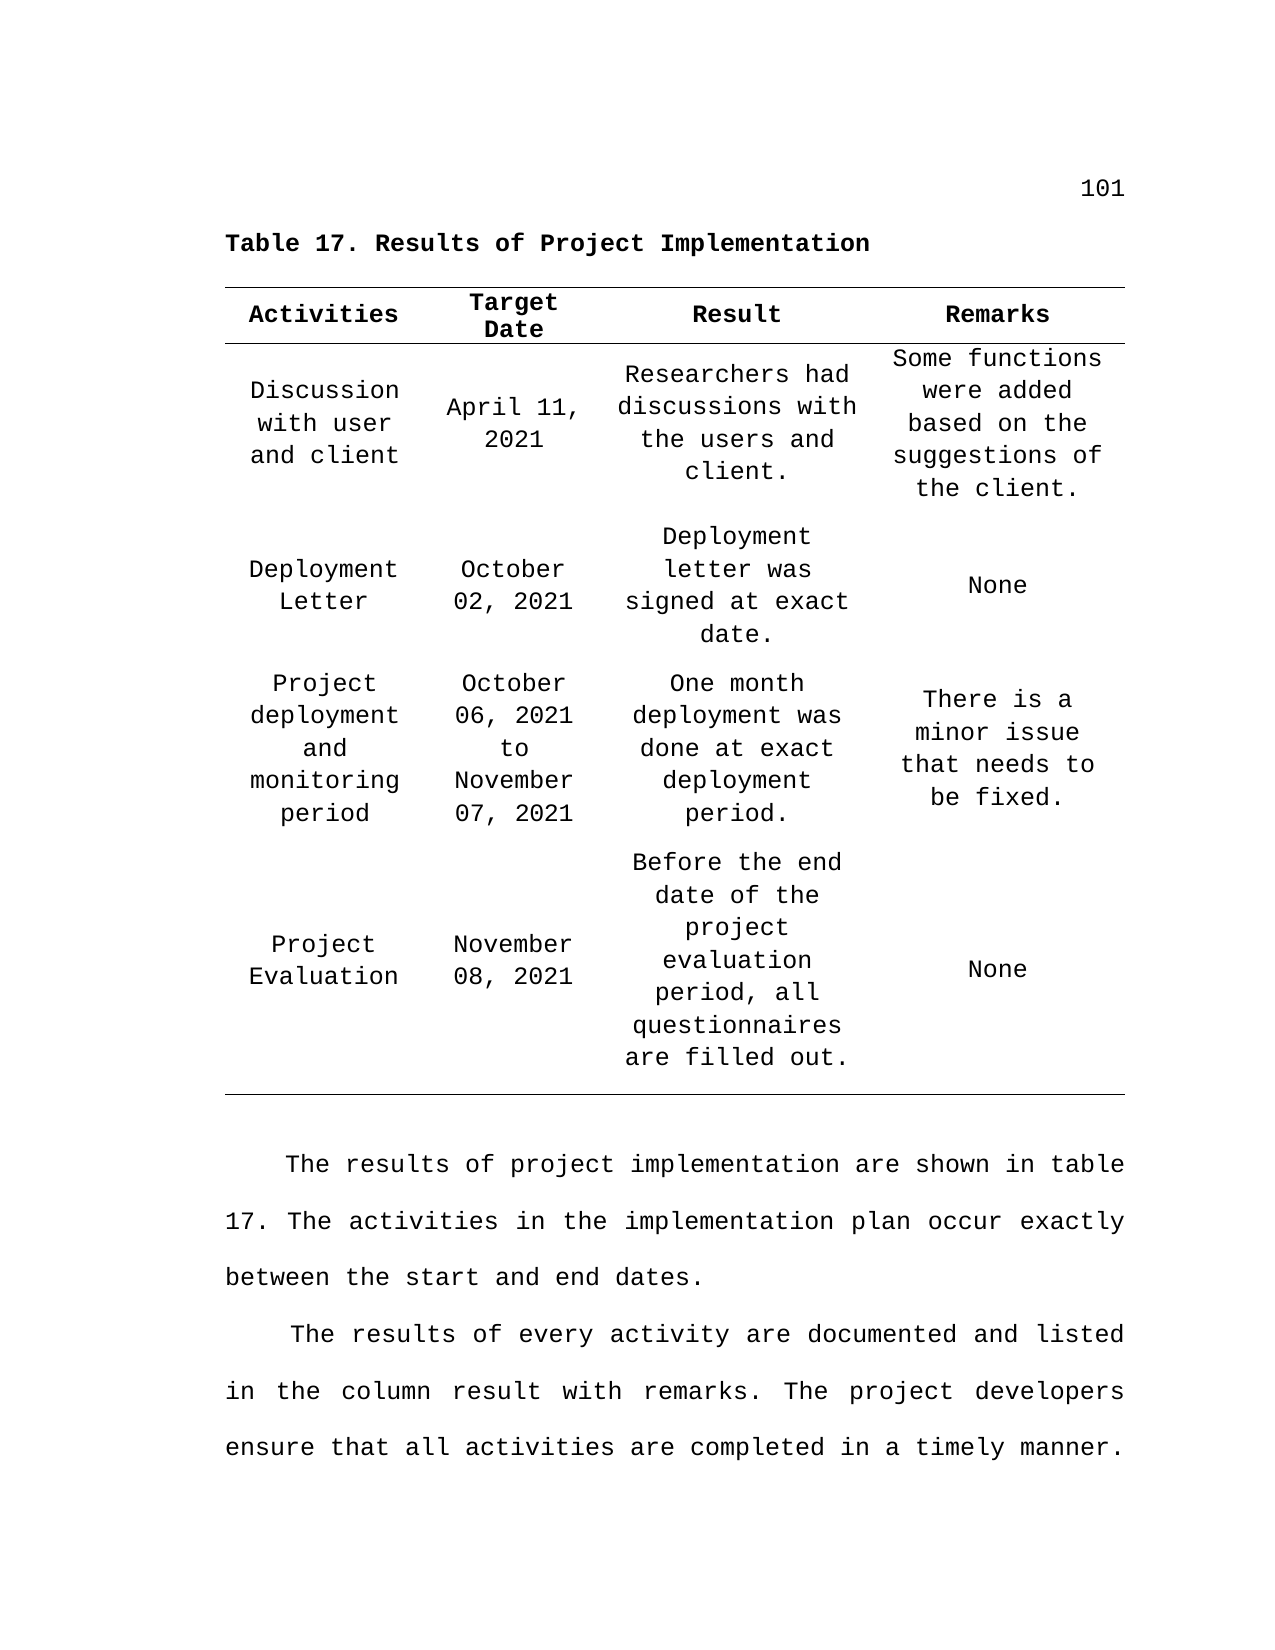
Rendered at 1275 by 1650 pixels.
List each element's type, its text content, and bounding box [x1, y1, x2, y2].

text The results of every activity are documented and listed in the column result with remarks. The project developers ensure that all activities are completed in a timely manner. [225, 1322, 1125, 1463]
text The results of project implementation are shown in table 17. The activities in the implementation plan occur exactly between the start and end dates. [225, 1152, 1125, 1293]
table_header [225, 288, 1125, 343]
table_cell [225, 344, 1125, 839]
text Table 17. Results of Project Implementation [225, 230, 1125, 258]
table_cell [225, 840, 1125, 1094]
